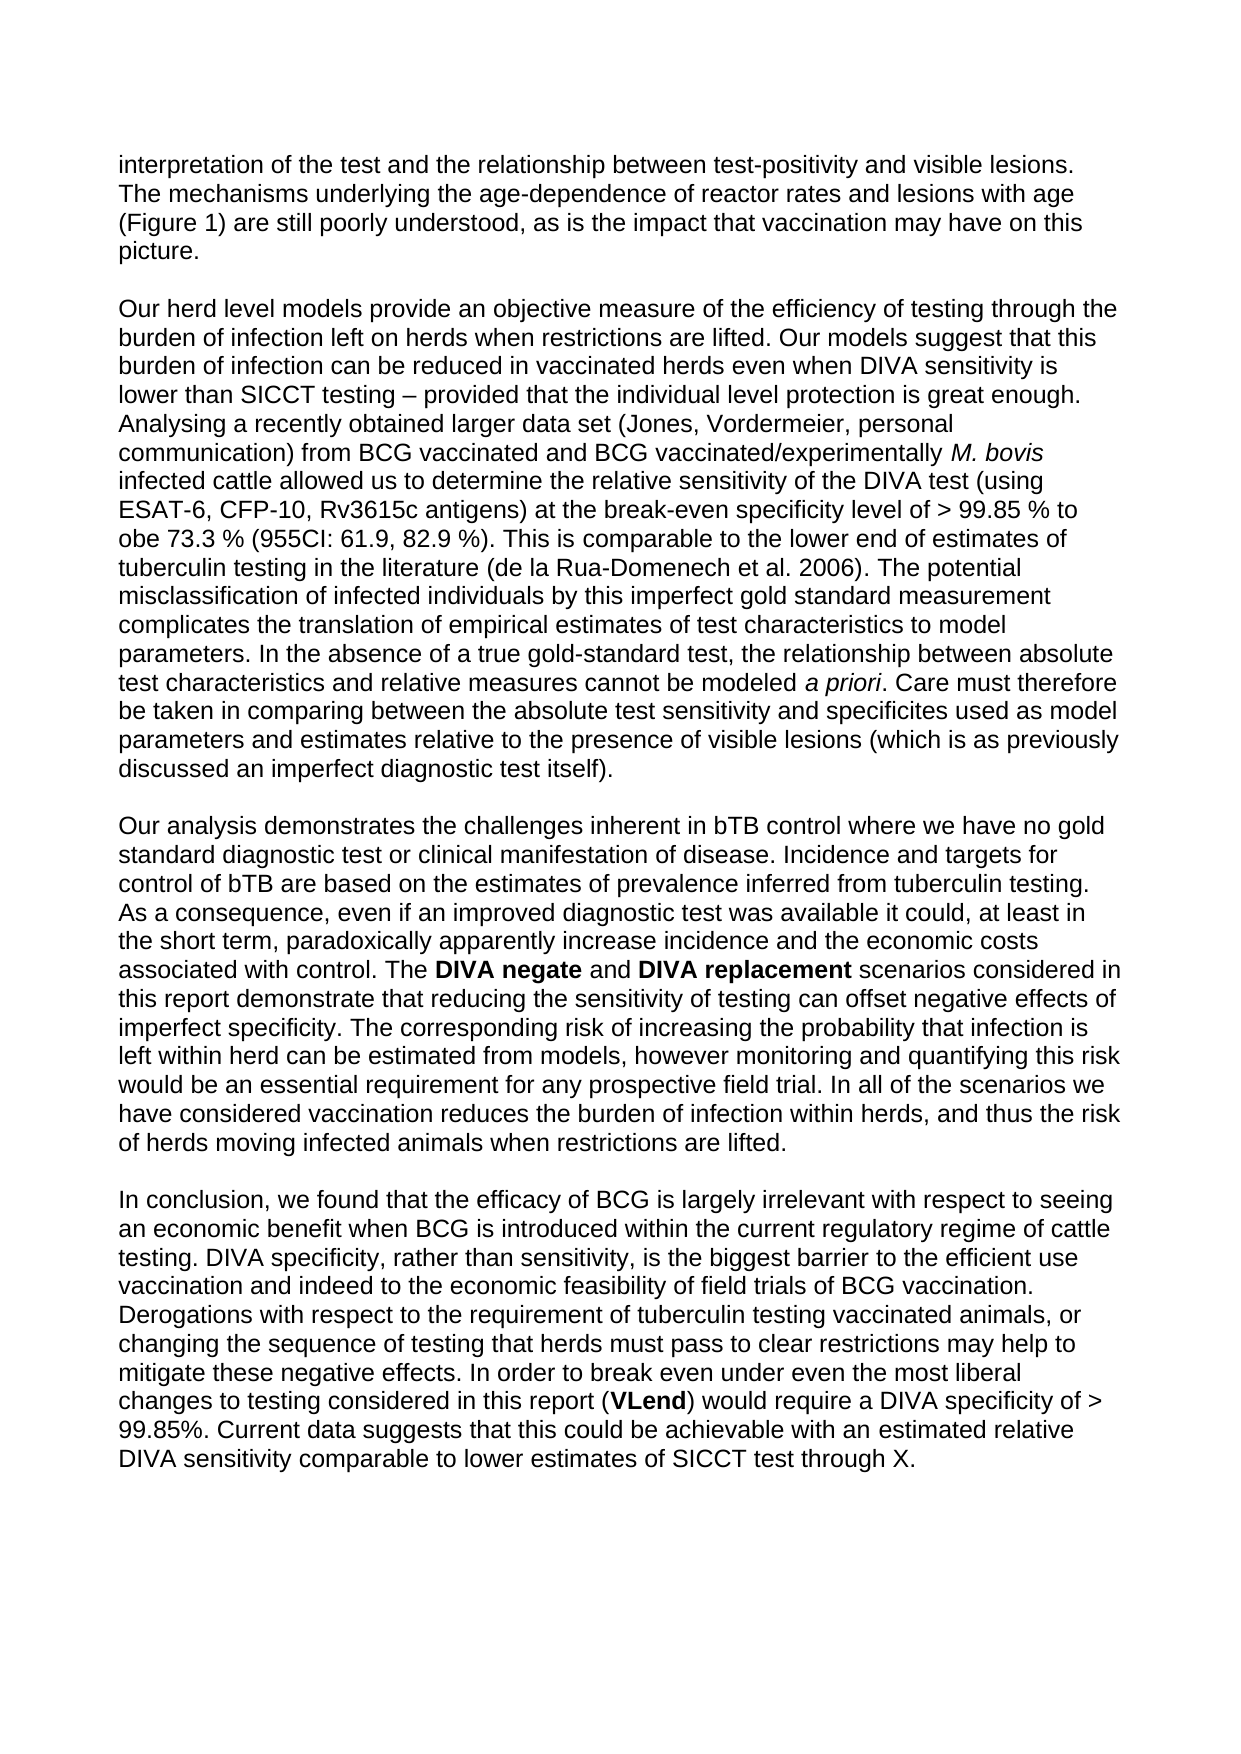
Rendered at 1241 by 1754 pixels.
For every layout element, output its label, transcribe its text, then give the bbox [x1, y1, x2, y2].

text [118, 150, 1122, 265]
text Our herd level models provide an objective measure of the efficiency of testing through the burden of infection left on herds when restrictions are lifted. Our models suggest that this burden of infection can be reduced in vaccinated herds even when DIVA sensitivity is lower than SICCT testing – provided that the individual level protection is great enough. Analysing a recently obtained larger data set (Jones, Vordermeier, personal communication) from BCG vaccinated and BCG vaccinated/experimentally M. bovis infected cattle allowed us to determine the relative sensitivity of the DIVA test (using ESAT-6, CFP-10, Rv3615c antigens) at the break-even specificity level of > 99.85 % to obe 73.3 % (955CI: 61.9, 82.9 %). This is comparable to the lower end of estimates of tuberculin testing in the literature (de la Rua-Domenech et al. 2006). The potential misclassification of infected individuals by this imperfect gold standard measurement complicates the translation of empirical estimates of test characteristics to model parameters. In the absence of a true gold-standard test, the relationship between absolute test characteristics and relative measures cannot be modeled a priori. Care must therefore be taken in comparing between the absolute test sensitivity and specificites used as model parameters and estimates relative to the presence of visible lesions (which is as previously discussed an imperfect diagnostic test itself). [118, 294, 1122, 782]
text Our analysis demonstrates the challenges inherent in bTB control where we have no gold standard diagnostic test or clinical manifestation of disease. Incidence and targets for control of bTB are based on the estimates of prevalence inferred from tuberculin testing. As a consequence, even if an improved diagnostic test was available it could, at least in the short term, paradoxically apparently increase incidence and the economic costs associated with control. The DIVA negate and DIVA replacement scenarios considered in this report demonstrate that reducing the sensitivity of testing can offset negative effects of imperfect specificity. The corresponding risk of increasing the probability that infection is left within herd can be estimated from models, however monitoring and quantifying this risk would be an essential requirement for any prospective field trial. In all of the scenarios we have considered vaccination reduces the burden of infection within herds, and thus the risk of herds moving infected animals when restrictions are lifted. [118, 811, 1122, 1156]
text In conclusion, we found that the efficacy of BCG is largely irrelevant with respect to seeing an economic benefit when BCG is introduced within the current regulatory regime of cattle testing. DIVA specificity, rather than sensitivity, is the biggest barrier to the efficient use vaccination and indeed to the economic feasibility of field trials of BCG vaccination. Derogations with respect to the requirement of tuberculin testing vaccinated animals, or changing the sequence of testing that herds must pass to clear restrictions may help to mitigate these negative effects. In order to break even under even the most liberal changes to testing considered in this report (VLend) would require a DIVA specificity of > 99.85%. Current data suggests that this could be achievable with an estimated relative DIVA sensitivity comparable to lower estimates of SICCT test through X. [118, 1185, 1122, 1472]
